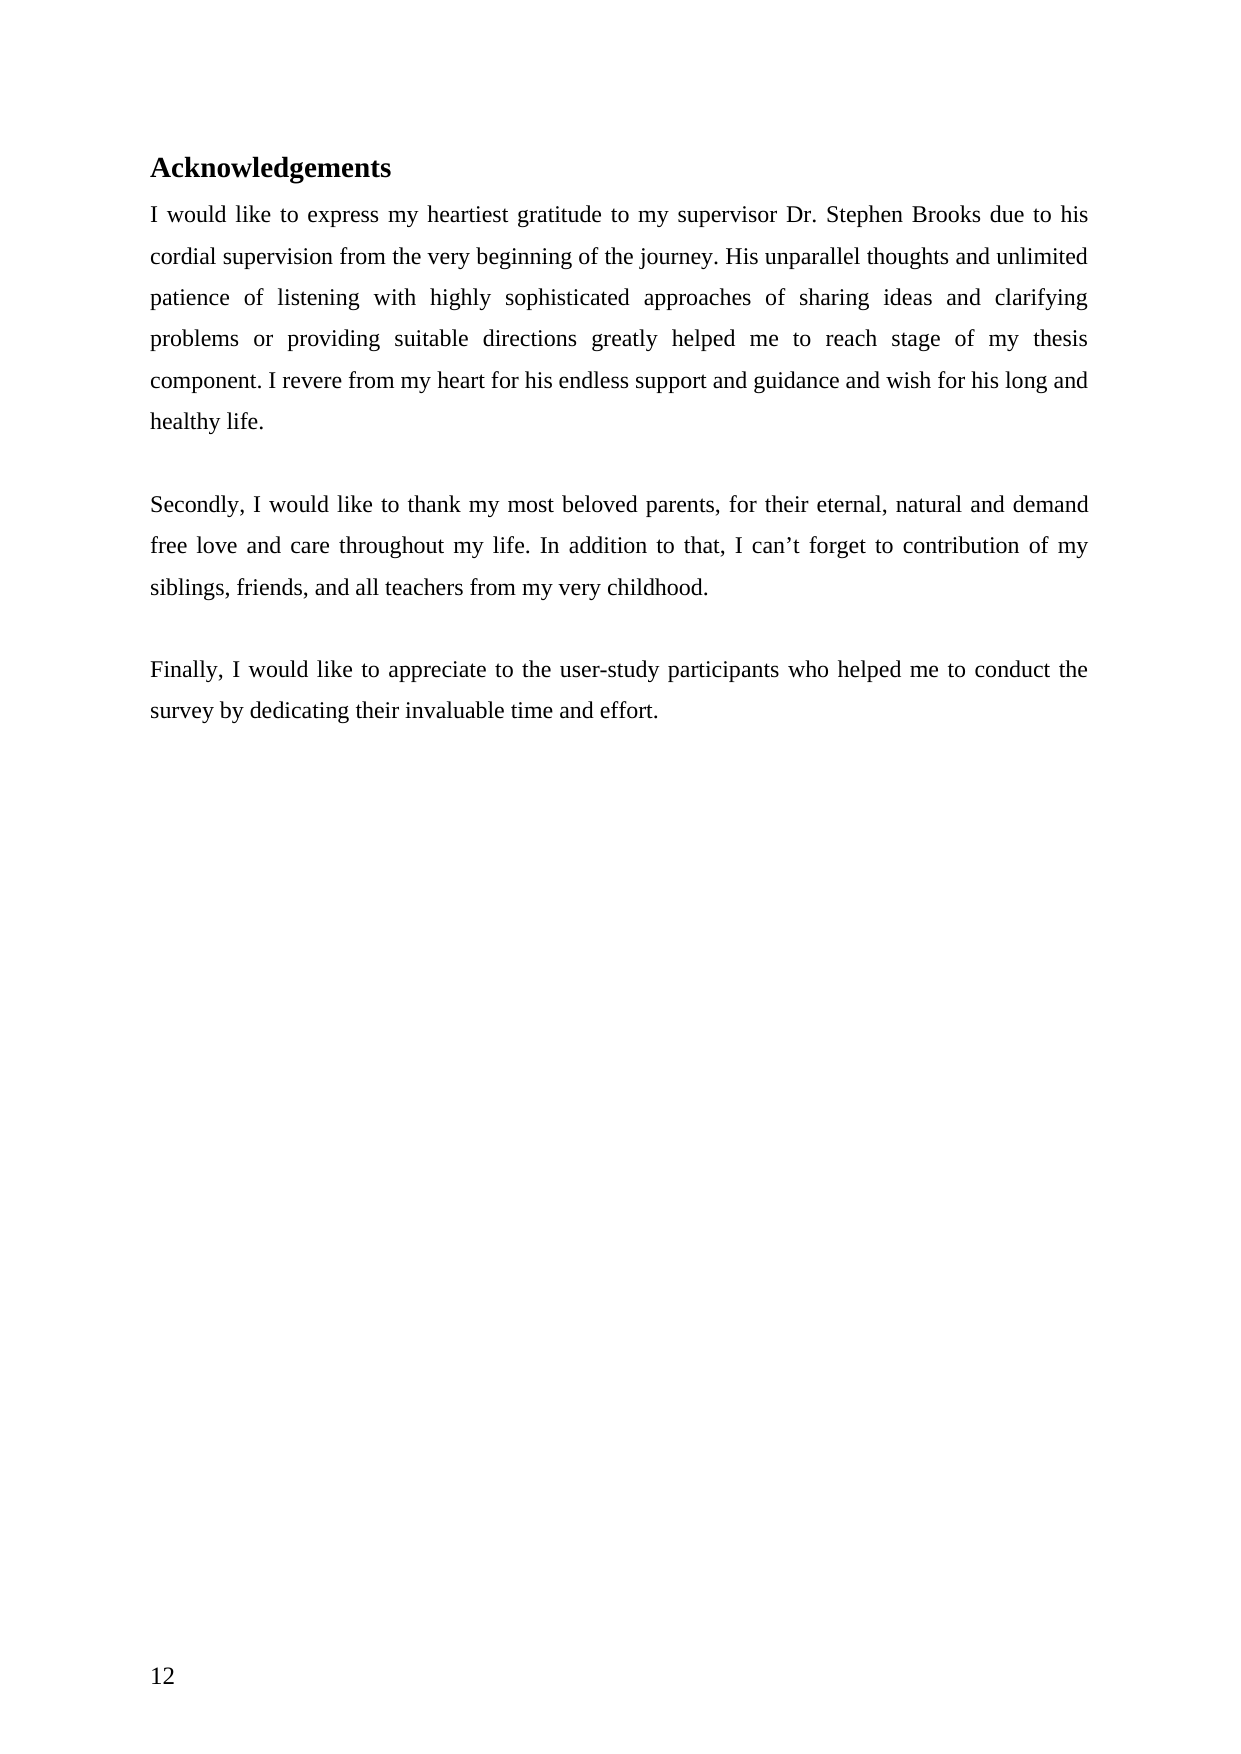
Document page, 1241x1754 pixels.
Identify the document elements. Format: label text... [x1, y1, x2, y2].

text Acknowledgements [150, 150, 1090, 183]
text I would like to express my heartiest gratitude to my supervisor Dr. Stephen Brooks due to his cordial supervision from the very beginning of the journey. His unparallel thoughts and unlimited patience of listening with highly sophisticated approaches of sharing ideas and clarifying problems or providing suitable directions greatly helped me to reach stage of my thesis component. I revere from my heart for his endless support and guidance and wish for his long and healthy life. [150, 200, 1090, 435]
text Finally, I would like to appreciate to the user-study participants who helped me to conduct the survey by dedicating their invaluable time and effort. [150, 655, 1090, 724]
text Secondly, I would like to thank my most beloved parents, for their eternal, natural and demand free love and care throughout my life. In addition to that, I can’t forget to contribution of my siblings, friends, and all teachers from my very childhood. [150, 490, 1090, 600]
